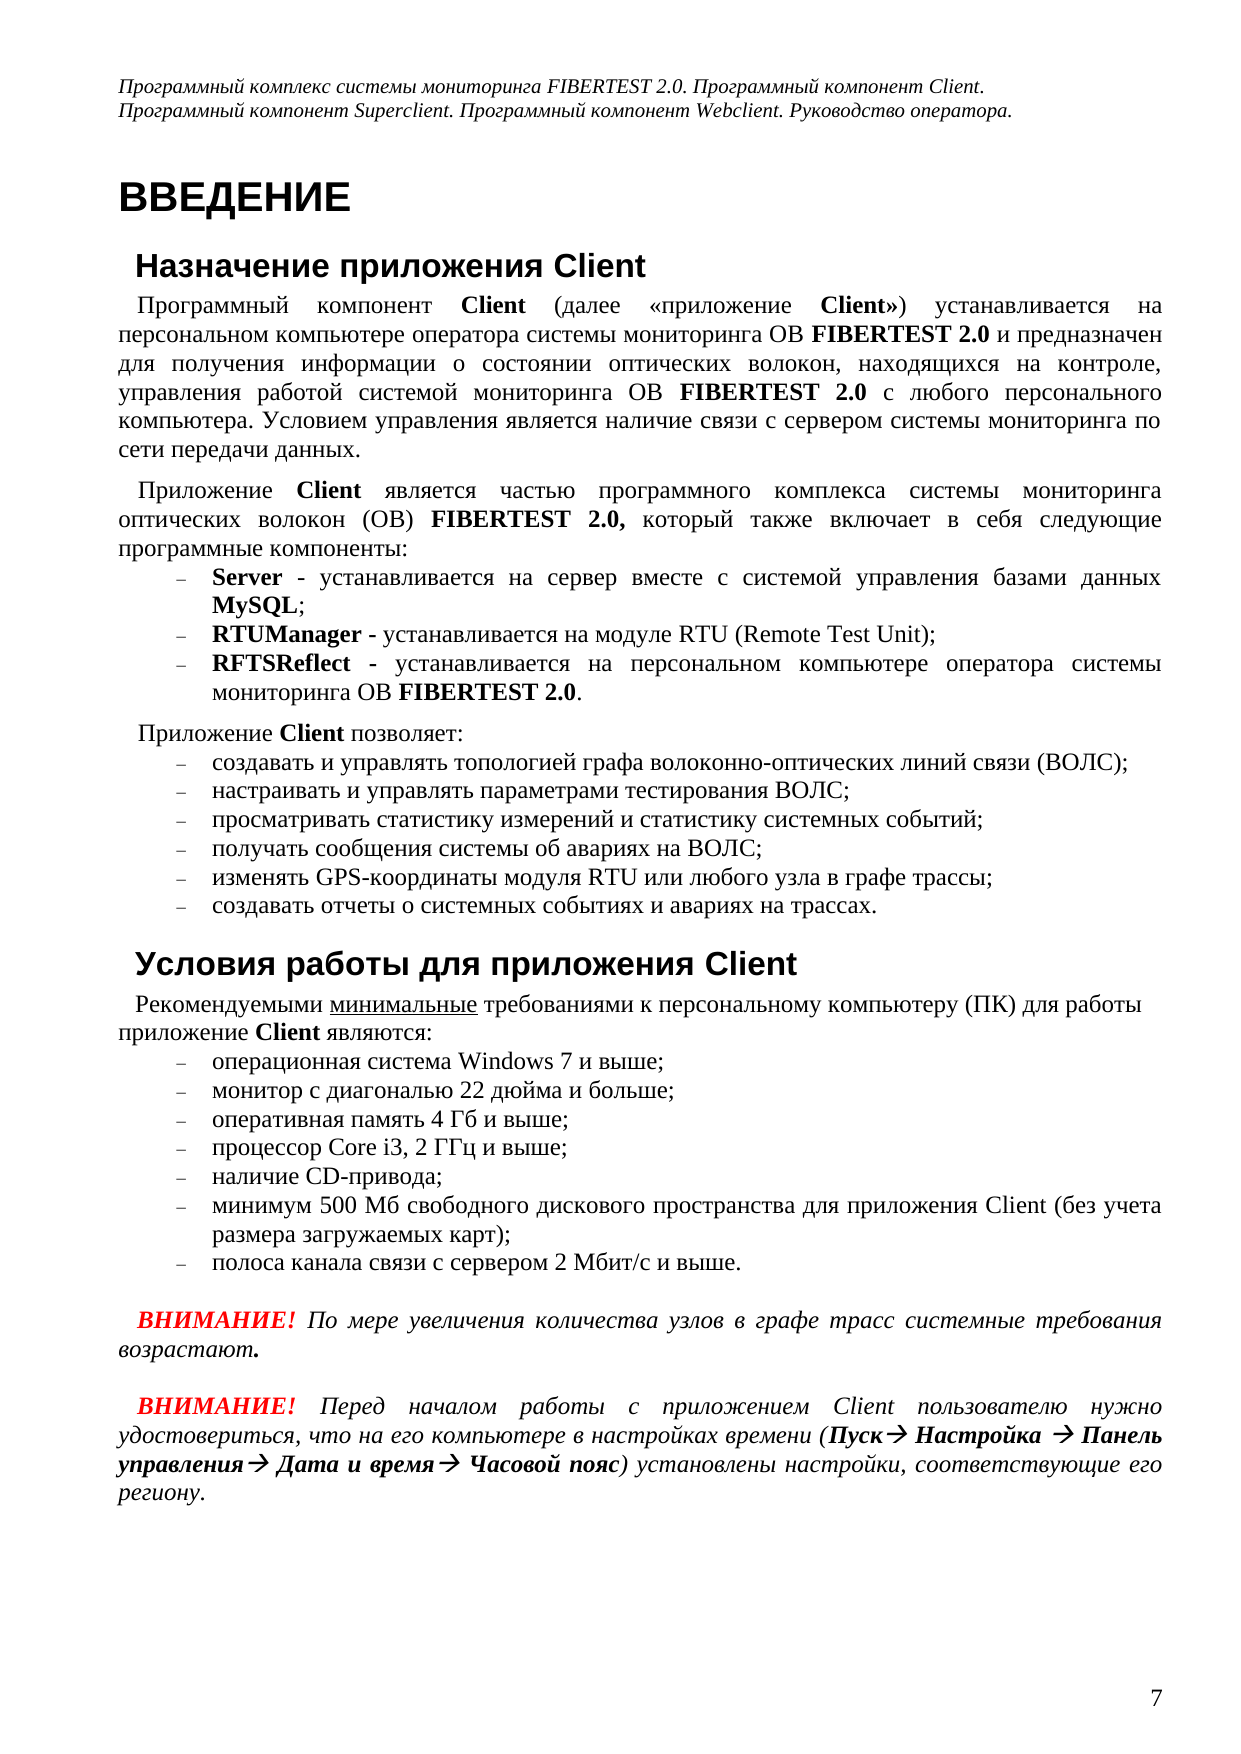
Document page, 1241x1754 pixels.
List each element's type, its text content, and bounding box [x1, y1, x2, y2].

subtitle Назначение приложения Client [135, 246, 1162, 284]
list изменять GPS-координаты модуля RTU или любого узла в графе трассы; [174, 862, 1162, 890]
list RTUManager - устанавливается на модуле RTU (Remote Test Unit); [174, 619, 1162, 648]
text Рекомендуемыми минимальные требованиями к персональному компьютеру (ПК) для работы приложение Client являются: [118, 989, 1162, 1046]
list монитор с диагональю 22 дюйма и больше; [174, 1075, 1162, 1104]
list получать сообщения системы об авариях на ВОЛС; [174, 833, 1162, 862]
text Программный компонент Client (далее «приложение Client») устанавливается на персональном компьютере оператора системы мониторинга ОВ FIBERTEST 2.0 и предназначен для получения информации о состоянии оптических волокон, находящихся на контроле, управления работой системой мониторинга ОВ FIBERTEST 2.0 с любого персонального компьютера. Условием управления является наличие связи с сервером системы мониторинга по сети передачи данных. [118, 290, 1162, 463]
list процессор Core i3, 2 ГГц и выше; [174, 1132, 1162, 1161]
text ВНИМАНИЕ! Перед началом работы с приложением Client пользователю нужно удостовериться, что на его компьютере в настройках времени (Пуск Настройка Панель управления Дата и время Часовой пояс) установлены настройки, соответствующие его региону. [118, 1391, 1162, 1506]
text Приложение Client является частью программного комплекса системы мониторинга оптических волокон (ОВ) FIBERTEST 2.0, который также включает в себя следующие программные компоненты: [118, 475, 1162, 562]
list RFTSReflect - устанавливается на персональном компьютере оператора системы мониторинга ОВ FIBERTEST 2.0. [174, 648, 1162, 705]
list минимум 500 Мб свободного дискового пространства для приложения Client (без учета размера загружаемых карт); [174, 1190, 1162, 1247]
subtitle Введение [118, 173, 1162, 221]
list наличие CD-привода; [174, 1161, 1162, 1190]
list полоса канала связи с сервером 2 Мбит/с и выше. [174, 1247, 1162, 1276]
list создавать и управлять топологией графа волоконно-оптических линий связи (ВОЛС); [174, 747, 1162, 775]
text ВНИМАНИЕ! По мере увеличения количества узлов в графе трасс системные требования возрастают. [118, 1305, 1162, 1362]
text Приложение Client позволяет: [118, 718, 1162, 747]
list создавать отчеты о системных событиях и авариях на трассах. [174, 890, 1162, 919]
list настраивать и управлять параметрами тестирования ВОЛС; [174, 775, 1162, 804]
subtitle Условия работы для приложения Client [135, 944, 1162, 982]
list Server - устанавливается на сервер вместе с системой управления базами данных MySQL; [174, 562, 1162, 619]
list просматривать статистику измерений и статистику системных событий; [174, 804, 1162, 833]
list операционная система Windows 7 и выше; [174, 1046, 1162, 1075]
list оперативная память 4 Гб и выше; [174, 1104, 1162, 1132]
